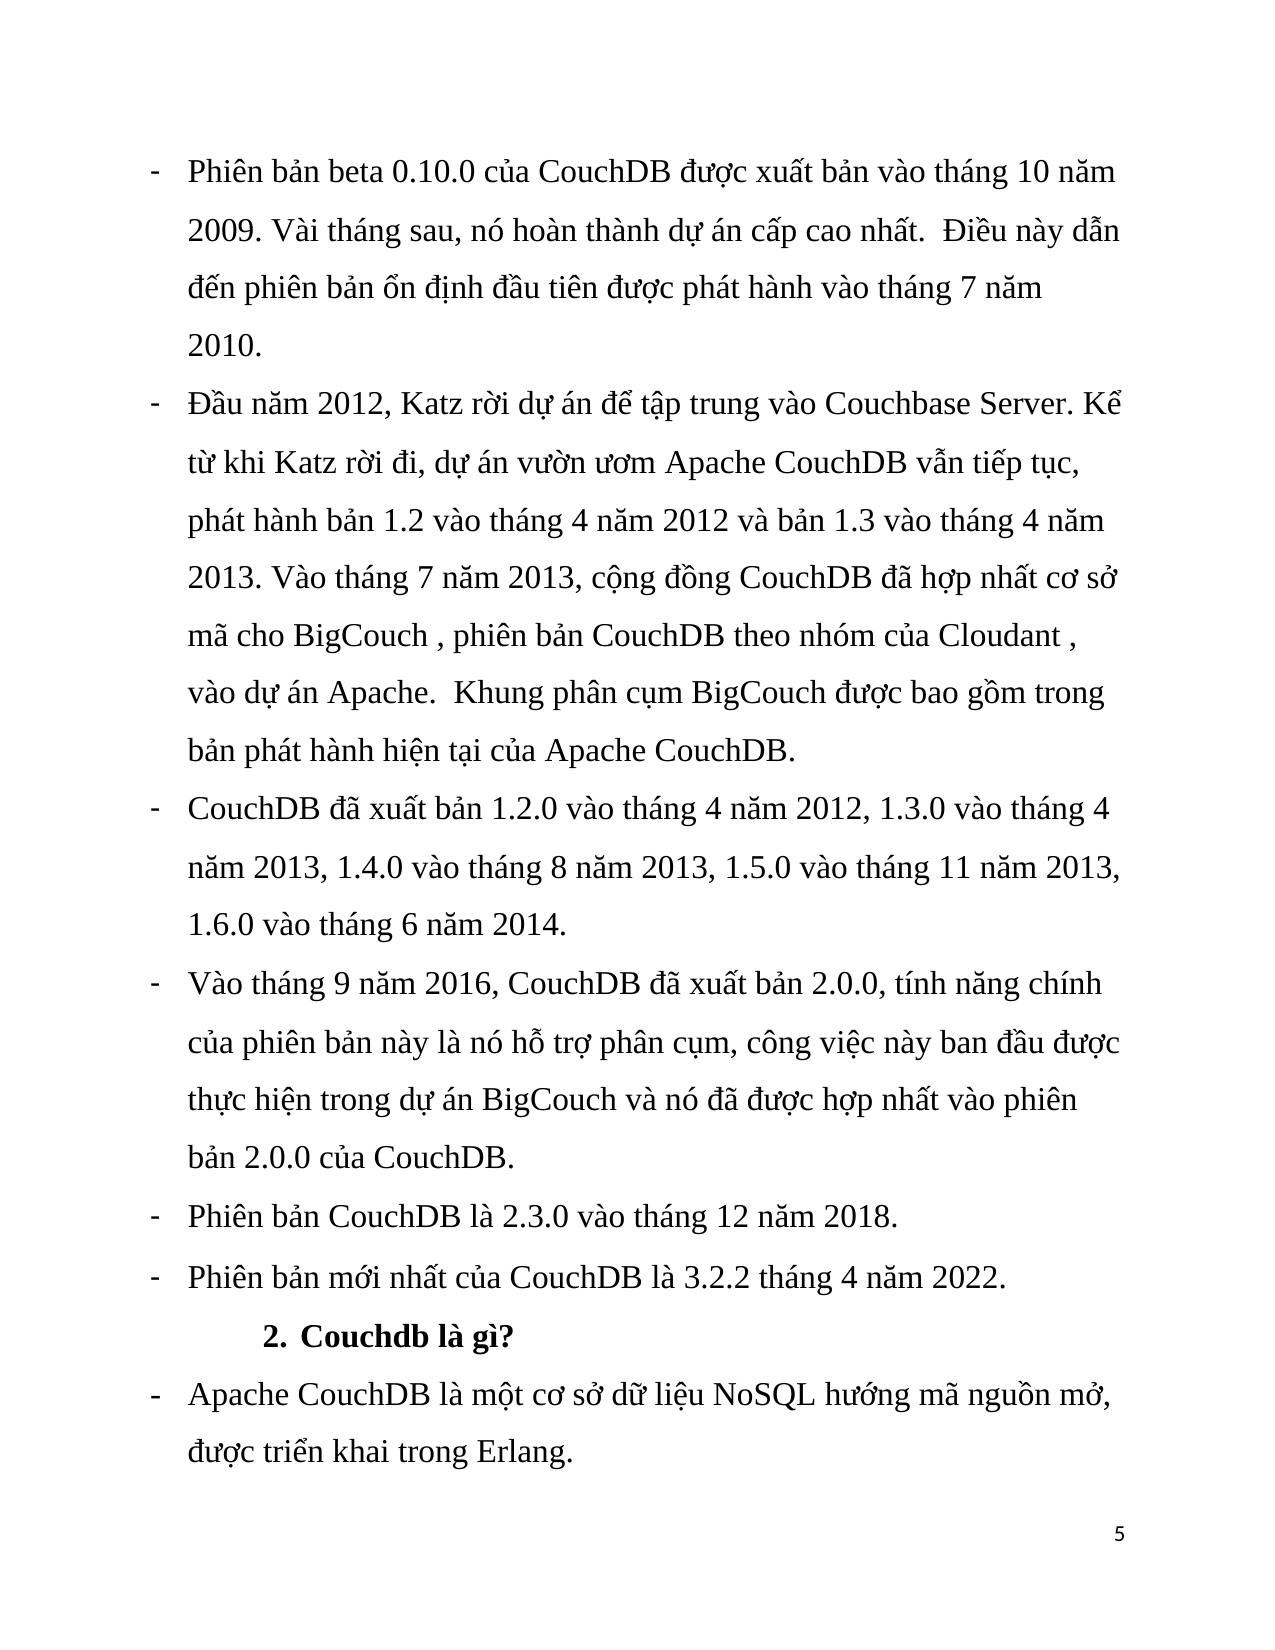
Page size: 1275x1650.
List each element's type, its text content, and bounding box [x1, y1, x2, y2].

list Apache CouchDB là một cơ sở dữ liệu NoSQL hướng mã nguồn mở, được triển khai trong Erlang. [150, 1374, 1125, 1470]
list Vào tháng 9 năm 2016, CouchDB đã xuất bản 2.0.0, tính năng chính của phiên bản này là nó hỗ trợ phân cụm, công việc này ban đầu được thực hiện trong dự án BigCouch và nó đã được hợp nhất vào phiên bản 2.0.0 của CouchDB. [150, 962, 1125, 1175]
list Phiên bản beta 0.10.0 của CouchDB được xuất bản vào tháng 10 năm 2009. Vài tháng sau, nó hoàn thành dự án cấp cao nhất. Điều này dẫn đến phiên bản ổn định đầu tiên được phát hành vào tháng 7 năm 2010. [150, 150, 1125, 363]
list Đầu năm 2012, Katz rời dự án để tập trung vào Couchbase Server. Kể từ khi Katz rời đi, dự án vườn ươm Apache CouchDB vẫn tiếp tục, phát hành bản 1.2 vào tháng 4 năm 2012 và bản 1.3 vào tháng 4 năm 2013. Vào tháng 7 năm 2013, cộng đồng CouchDB đã hợp nhất cơ sở mã cho BigCouch , phiên bản CouchDB theo nhóm của Cloudant , vào dự án Apache. Khung phân cụm BigCouch được bao gồm trong bản phát hành hiện tại của Apache CouchDB. [150, 382, 1125, 768]
list Couchdb là gì? [262, 1317, 1125, 1355]
list Phiên bản CouchDB là 2.3.0 vào tháng 12 năm 2018. [150, 1194, 1125, 1235]
list CouchDB đã xuất bản 1.2.0 vào tháng 4 năm 2012, 1.3.0 vào tháng 4 năm 2013, 1.4.0 vào tháng 8 năm 2013, 1.5.0 vào tháng 11 năm 2013, 1.6.0 vào tháng 6 năm 2014. [150, 787, 1125, 943]
list Phiên bản mới nhất của CouchDB là 3.2.2 tháng 4 năm 2022. [150, 1256, 1125, 1296]
